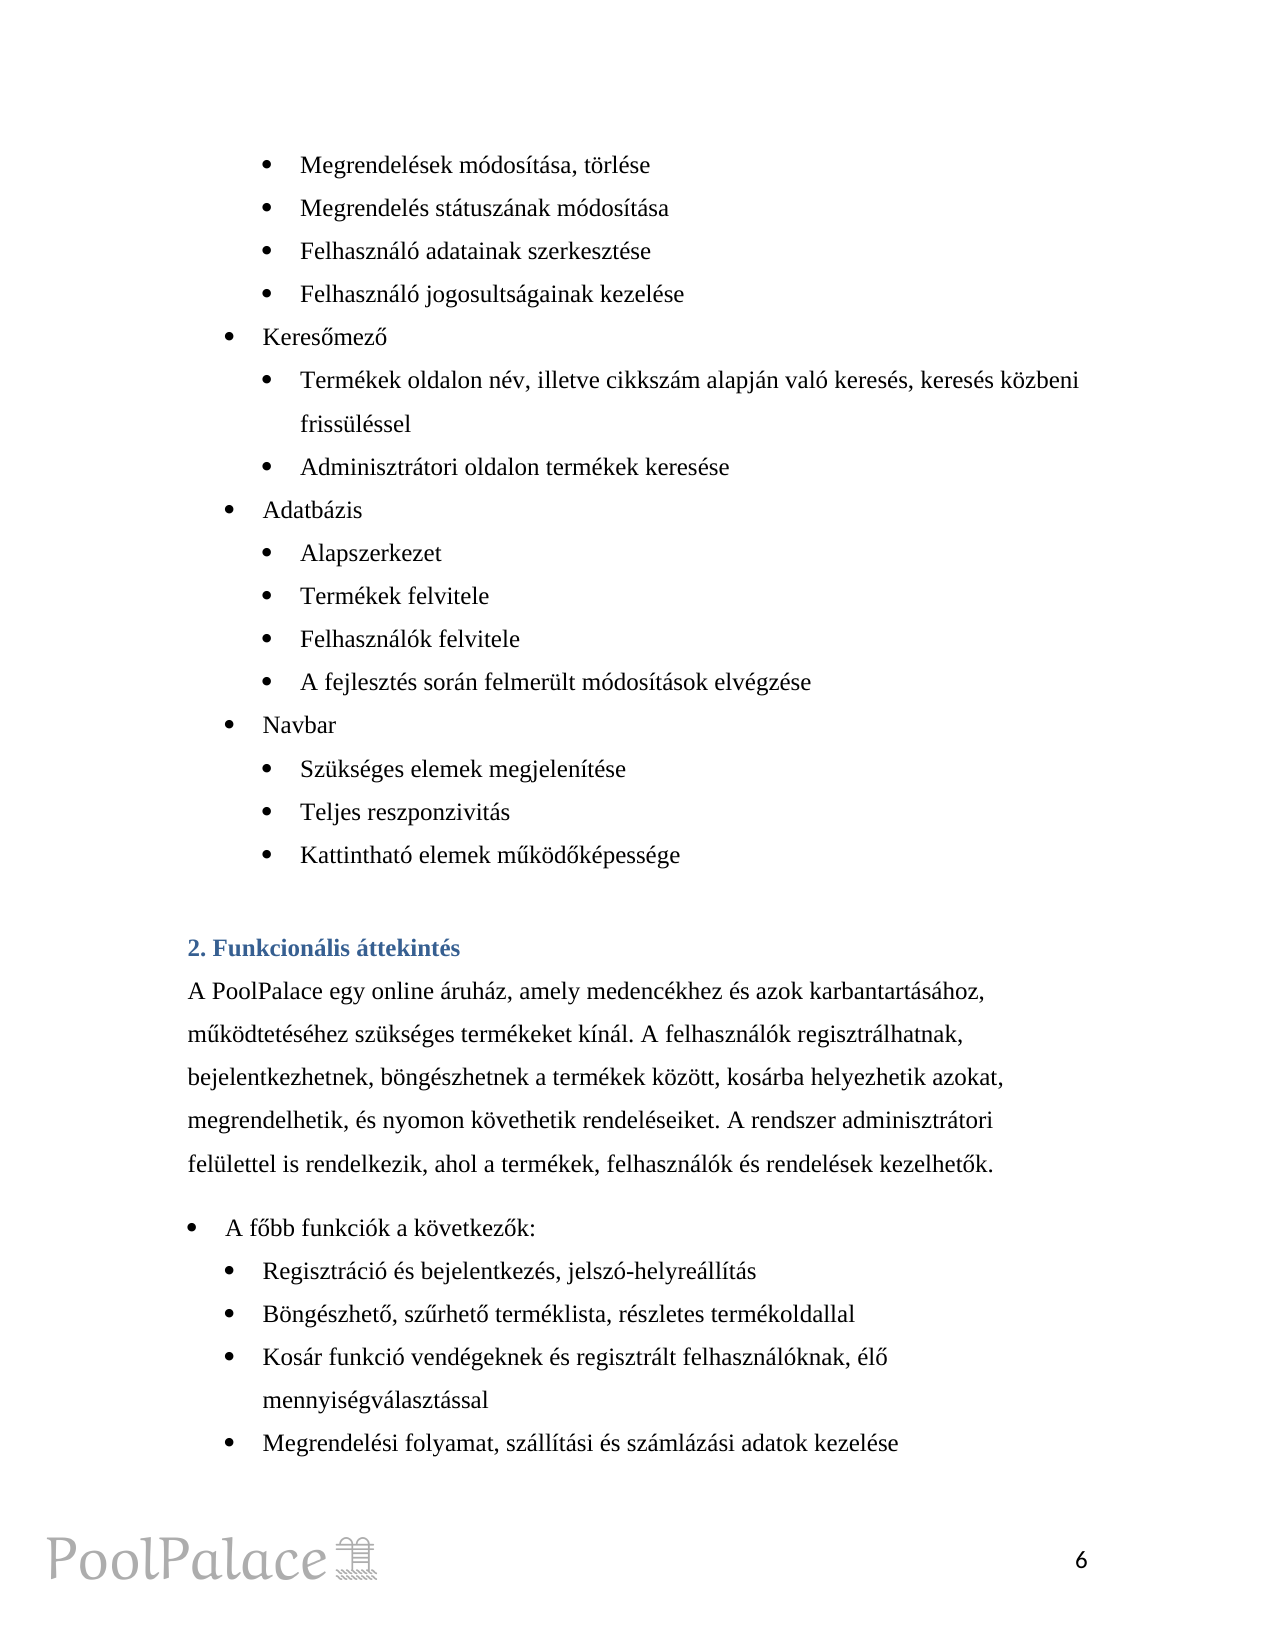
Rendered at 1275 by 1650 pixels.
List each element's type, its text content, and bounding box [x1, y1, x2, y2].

list Felhasználó adatainak szerkesztése [262, 236, 1087, 265]
list Megrendelési folyamat, szállítási és számlázási adatok kezelése [225, 1428, 1087, 1457]
list Navbar [225, 711, 1087, 739]
list Termékek felvitele [262, 581, 1087, 610]
list Teljes reszponzivitás [262, 797, 1087, 826]
list Kosár funkció vendégeknek és regisztrált felhasználóknak, élő mennyiségválasztással [225, 1342, 1087, 1414]
list Alapszerkezet [262, 538, 1087, 567]
list Felhasználó jogosultságainak kezelése [262, 279, 1087, 308]
list Szükséges elemek megjelenítése [262, 754, 1087, 782]
list Böngészhető, szűrhető terméklista, részletes termékoldallal [225, 1299, 1087, 1328]
list A fejlesztés során felmerült módosítások elvégzése [262, 667, 1087, 696]
list A főbb funkciók a következők: [187, 1213, 1087, 1241]
list Felhasználók felvitele [262, 624, 1087, 653]
subtitle 2. Funkcionális áttekintés [187, 933, 1087, 962]
list Adatbázis [225, 495, 1087, 524]
list Adminisztrátori oldalon termékek keresése [262, 452, 1087, 481]
list Kattintható elemek működőképessége [262, 840, 1087, 869]
list Regisztráció és bejelentkezés, jelszó-helyreállítás [225, 1256, 1087, 1284]
list Keresőmező [225, 322, 1087, 351]
list Megrendelés státuszának módosítása [262, 193, 1087, 222]
picture [46, 1537, 378, 1580]
text A PoolPalace egy online áruház, amely medencékhez és azok karbantartásához, működtetéséhez szükséges termékeket kínál. A felhasználók regisztrálhatnak, bejelentkezhetnek, böngészhetnek a termékek között, kosárba helyezhetik azokat, megrendelhetik, és nyomon követhetik rendeléseiket. A rendszer adminisztrátori felülettel is rendelkezik, ahol a termékek, felhasználók és rendelések kezelhetők. [187, 976, 1087, 1177]
list Megrendelések módosítása, törlése [262, 150, 1087, 179]
list Termékek oldalon név, illetve cikkszám alapján való keresés, keresés közbeni frissüléssel [262, 366, 1087, 437]
